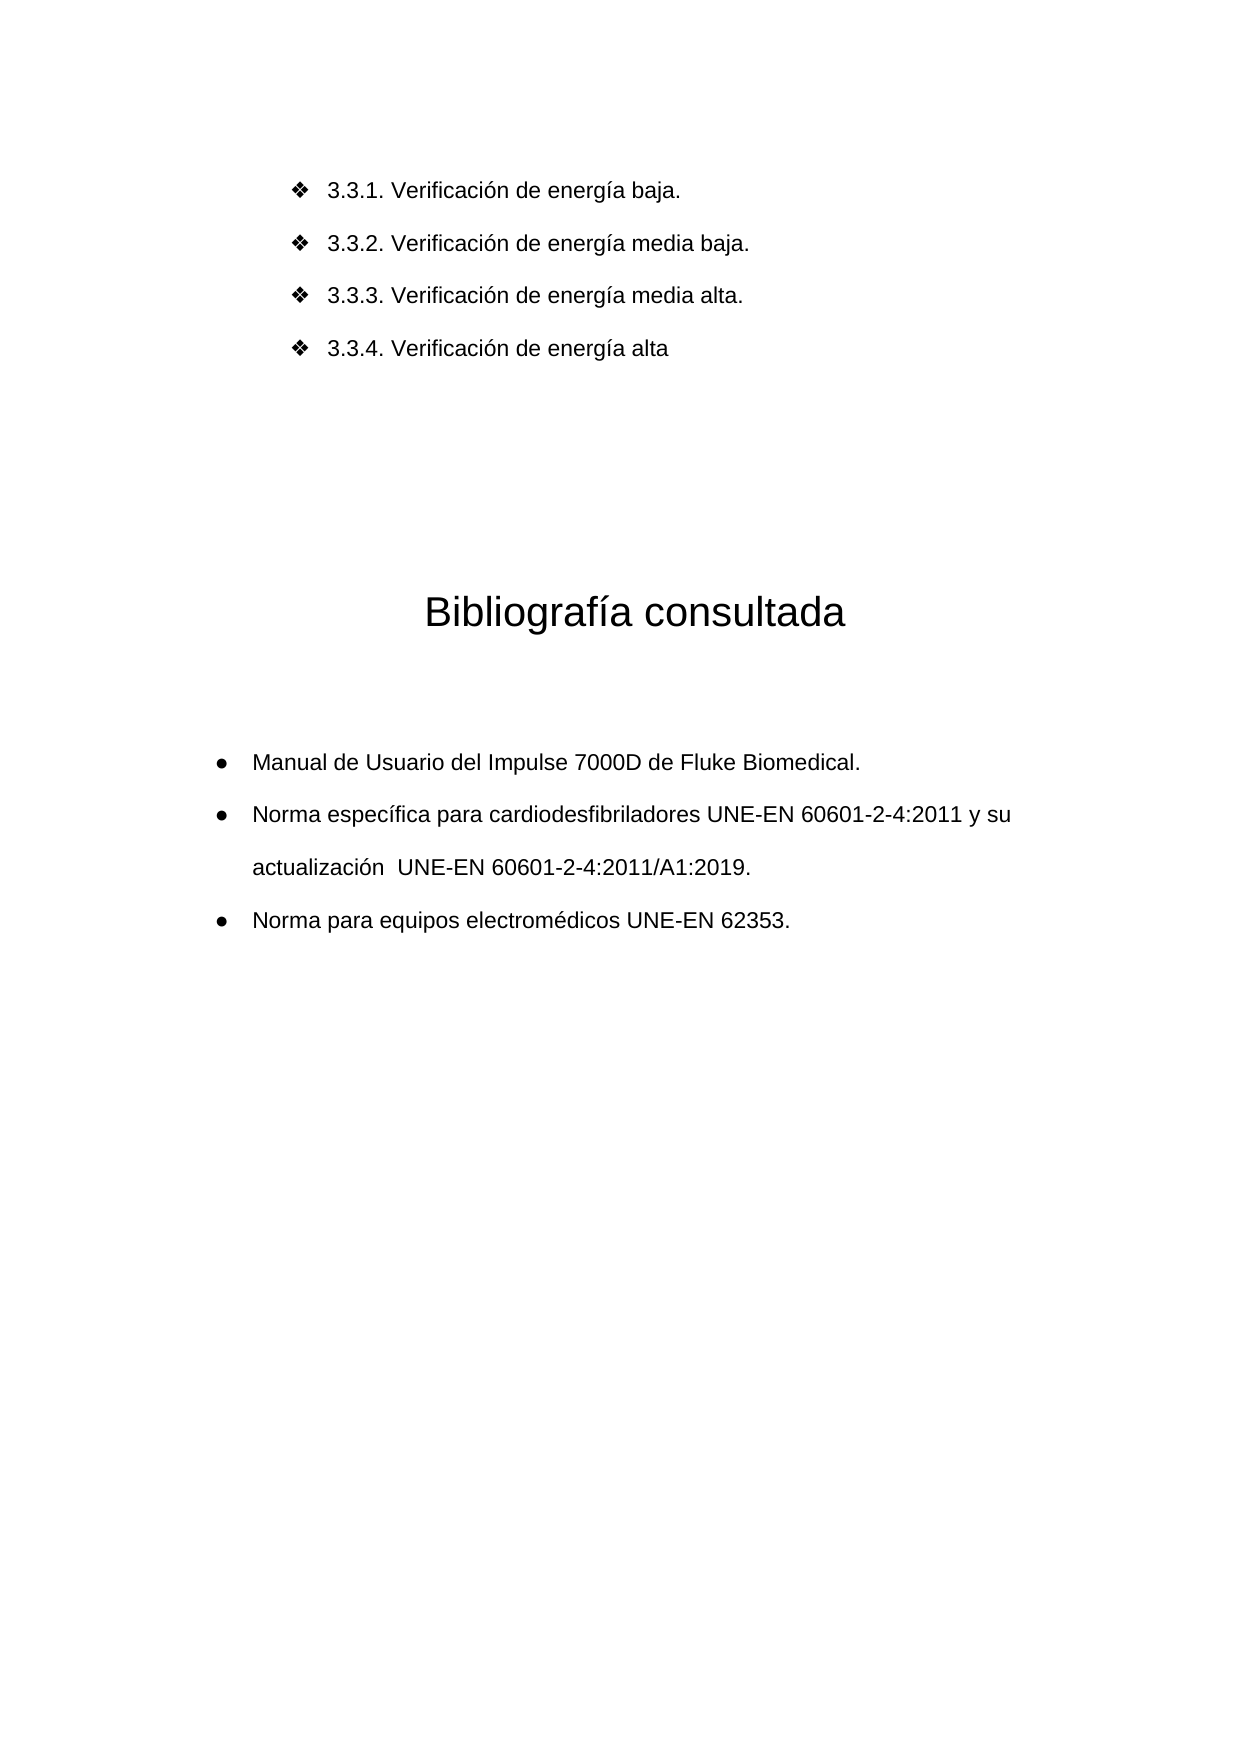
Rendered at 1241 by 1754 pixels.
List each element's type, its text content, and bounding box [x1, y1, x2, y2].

list 3.3.4. Verificación de energía alta [289, 335, 1093, 362]
list 3.3.2. Verificación de energía media baja. [289, 230, 1093, 256]
list Manual de Usuario del Impulse 7000D de Fluke Biomedical. [214, 749, 1093, 775]
list Norma específica para cardiodesfibriladores UNE-EN 60601-2-4:2011 y su actualización UNE-EN 60601-2-4:2011/A1:2019. [214, 801, 1093, 881]
list Norma para equipos electromédicos UNE-EN 62353. [214, 907, 1093, 933]
list 3.3.1. Verificación de energía baja. [289, 177, 1093, 203]
list 3.3.3. Verificación de energía media alta. [289, 282, 1093, 309]
